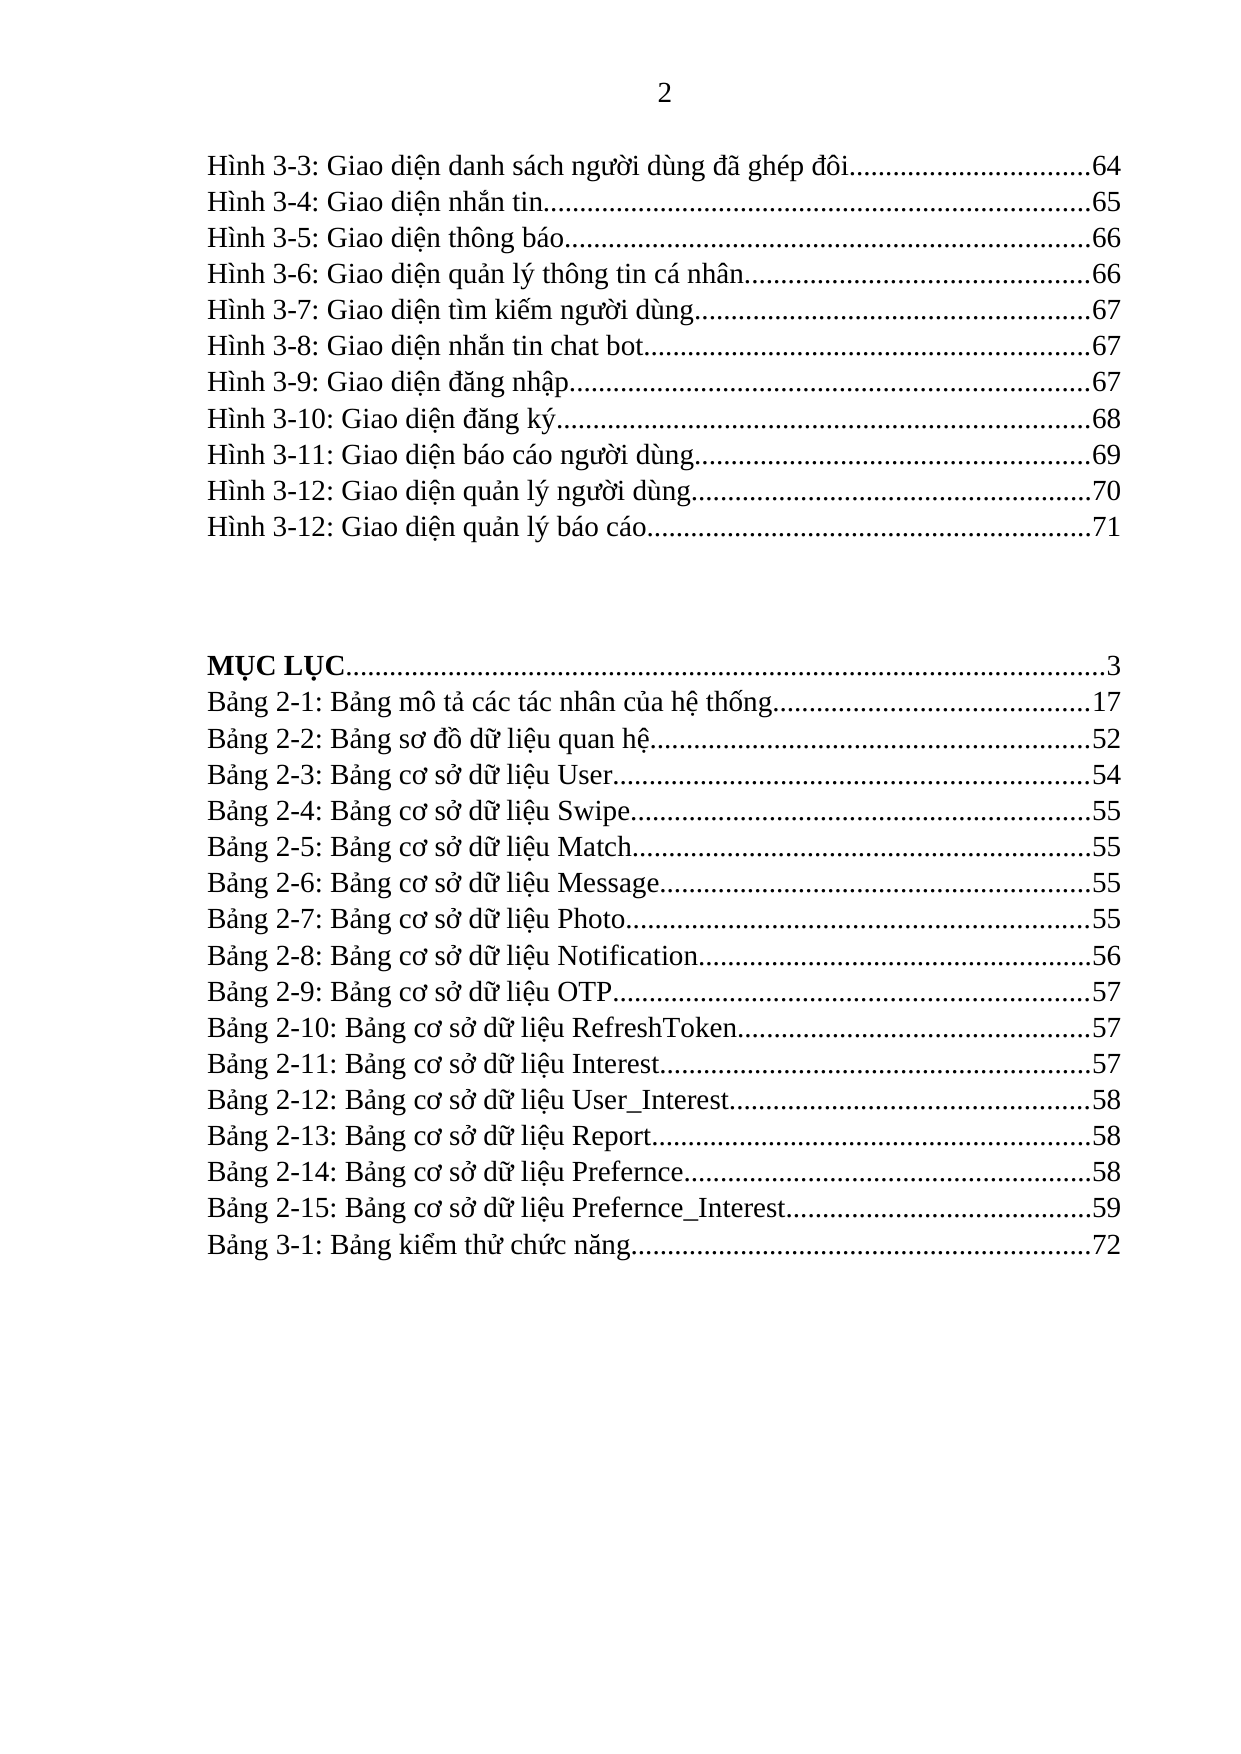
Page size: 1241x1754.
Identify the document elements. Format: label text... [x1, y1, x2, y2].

text Hình 3-12: Giao diện quản lý báo cáo 71 [207, 509, 1122, 543]
text Hình 3-8: Giao diện nhắn tin chat bot 67 [207, 328, 1122, 362]
text Bảng 2-5: Bảng cơ sở dữ liệu Match 55 [207, 829, 1122, 863]
text Bảng 2-6: Bảng cơ sở dữ liệu Message 55 [207, 865, 1122, 899]
text Hình 3-7: Giao diện tìm kiếm người dùng 67 [207, 292, 1122, 326]
text Bảng 2-3: Bảng cơ sở dữ liệu User 54 [207, 757, 1122, 790]
text Bảng 2-14: Bảng cơ sở dữ liệu Prefernce 58 [207, 1154, 1122, 1188]
text Hình 3-12: Giao diện quản lý người dùng 70 [207, 473, 1122, 507]
text Bảng 2-10: Bảng cơ sở dữ liệu RefreshToken 57 [207, 1010, 1122, 1043]
text Bảng 2-1: Bảng mô tả các tác nhân của hệ thống 17 [207, 684, 1122, 718]
text Bảng 2-7: Bảng cơ sở dữ liệu Photo 55 [207, 901, 1122, 935]
text Hình 3-5: Giao diện thông báo 66 [207, 220, 1122, 253]
text Bảng 2-9: Bảng cơ sở dữ liệu OTP 57 [207, 974, 1122, 1007]
text Bảng 2-11: Bảng cơ sở dữ liệu Interest 57 [207, 1046, 1122, 1079]
text Hình 3-4: Giao diện nhắn tin 65 [207, 184, 1122, 217]
text Hình 3-10: Giao diện đăng ký 68 [207, 401, 1122, 434]
text MỤC LỤC 3 [207, 648, 1122, 682]
text Bảng 2-15: Bảng cơ sở dữ liệu Prefernce_Interest 59 [207, 1191, 1122, 1224]
text Bảng 2-4: Bảng cơ sở dữ liệu Swipe 55 [207, 793, 1122, 827]
text Bảng 2-2: Bảng sơ đồ dữ liệu quan hệ 52 [207, 721, 1122, 754]
text Bảng 3-1: Bảng kiểm thử chức năng 72 [207, 1227, 1122, 1260]
text Hình 3-3: Giao diện danh sách người dùng đã ghép đôi 64 [207, 148, 1122, 181]
text Hình 3-9: Giao diện đăng nhập 67 [207, 364, 1122, 398]
text Bảng 2-12: Bảng cơ sở dữ liệu User_Interest 58 [207, 1082, 1122, 1116]
text Hình 3-6: Giao diện quản lý thông tin cá nhân 66 [207, 256, 1122, 290]
text Bảng 2-8: Bảng cơ sở dữ liệu Notification 56 [207, 938, 1122, 971]
text Bảng 2-13: Bảng cơ sở dữ liệu Report 58 [207, 1118, 1122, 1152]
text Hình 3-11: Giao diện báo cáo người dùng 69 [207, 437, 1122, 470]
